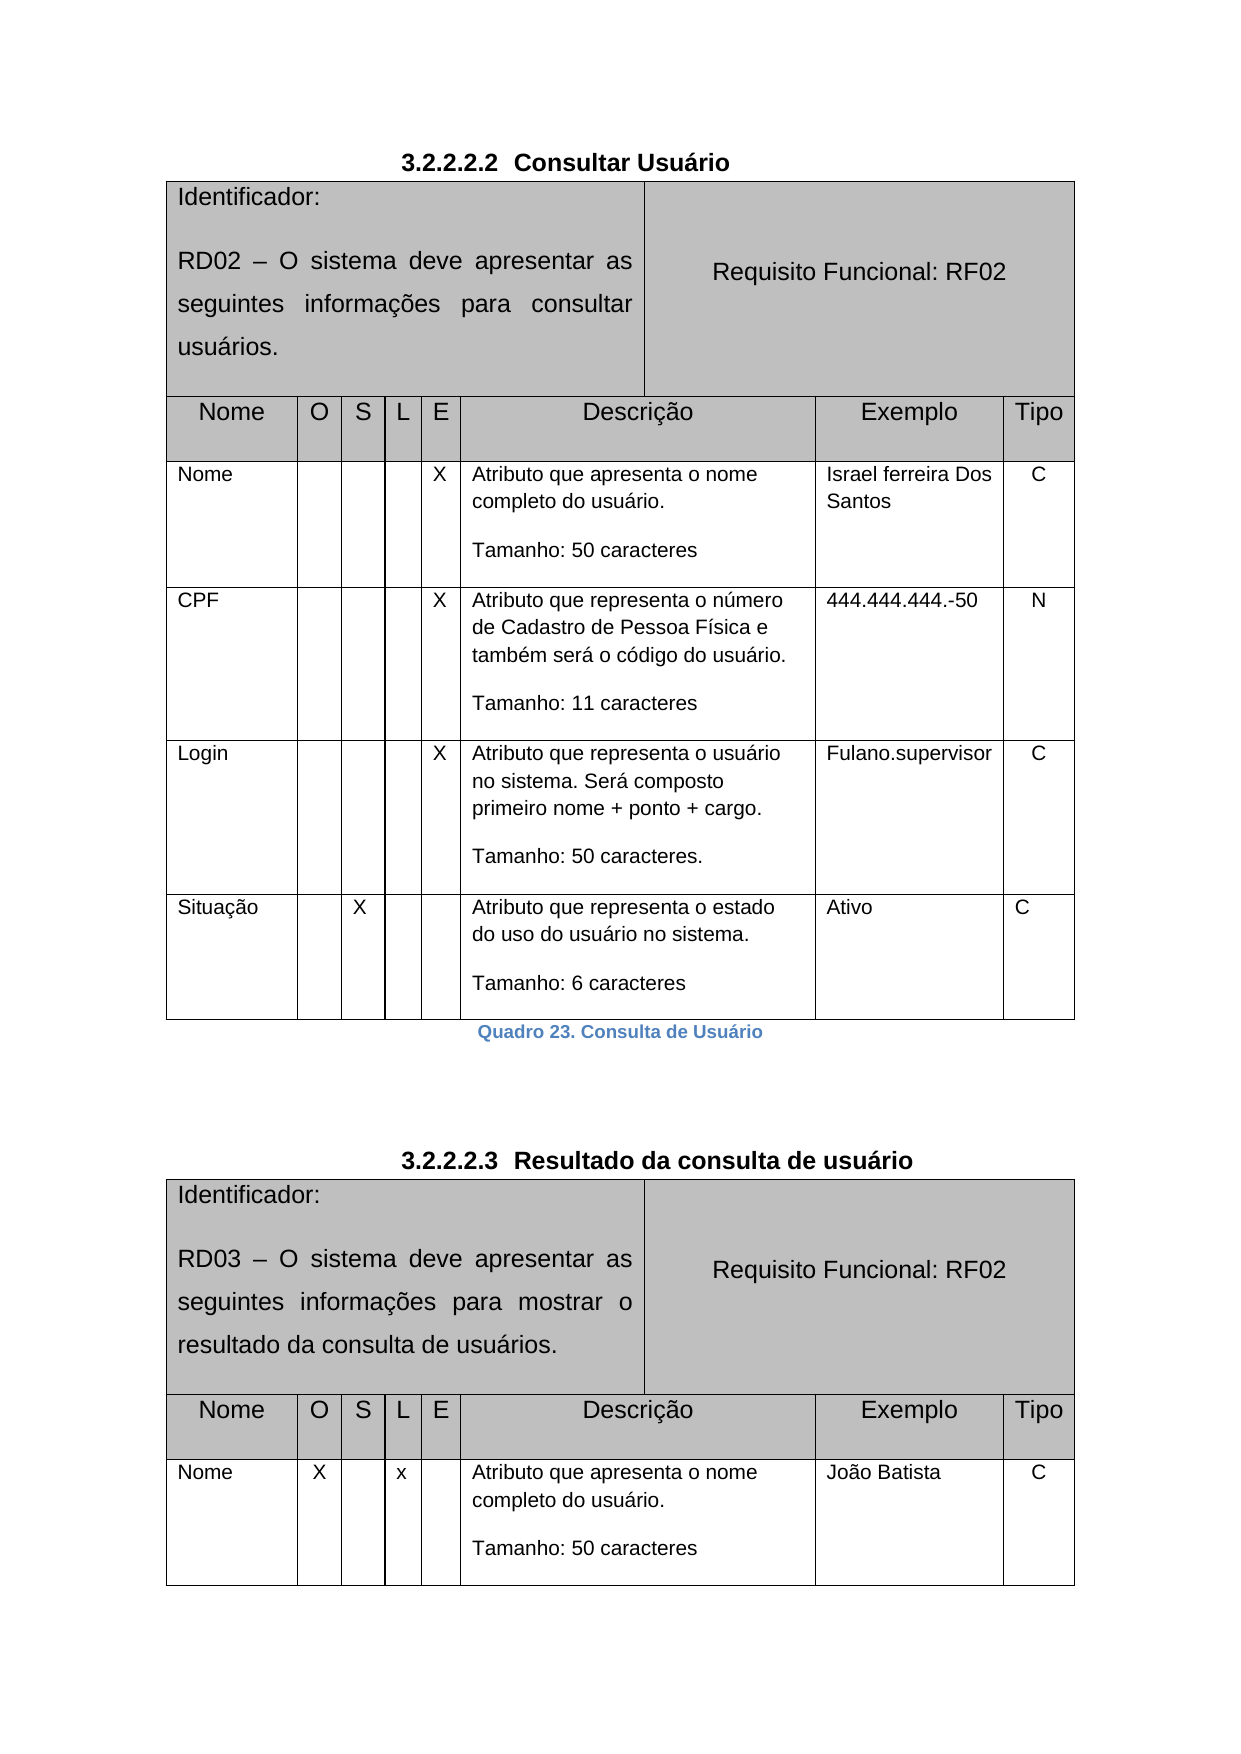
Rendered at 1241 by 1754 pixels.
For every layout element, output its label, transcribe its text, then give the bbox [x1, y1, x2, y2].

table_cell Login [167, 741, 297, 893]
table_cell [298, 462, 341, 587]
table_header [167, 1180, 644, 1394]
table_cell C [1004, 1460, 1074, 1585]
table_cell Ativo [816, 895, 1003, 1019]
table_cell X [298, 1460, 341, 1585]
table_cell [298, 895, 341, 1019]
table_cell Nome [167, 397, 297, 461]
table_cell O [298, 397, 341, 461]
table_cell Exemplo [816, 397, 1003, 461]
table_cell Atributo que representa o estado do uso do usuário no sistema. Tamanho: 6 caracteres [461, 895, 815, 1019]
table_cell L [386, 397, 421, 461]
table_cell [422, 1460, 460, 1585]
table_cell Nome [167, 1395, 297, 1459]
table_cell Situação [167, 895, 297, 1019]
table_cell [298, 741, 341, 893]
table_header Requisito Funcional: RF02 [645, 1180, 1074, 1394]
table_cell Israel ferreira Dos Santos [816, 462, 1003, 587]
table_cell X [422, 741, 460, 893]
table_cell S [342, 1395, 384, 1459]
table_cell N [1004, 588, 1074, 740]
table_cell Exemplo [816, 1395, 1003, 1459]
table_cell Tipo [1004, 1395, 1074, 1459]
table_header Requisito Funcional: RF02 [645, 182, 1074, 396]
table_cell [298, 588, 341, 740]
table_cell Fulano.supervisor [816, 741, 1003, 893]
table_cell [386, 895, 421, 1019]
table_cell Atributo que apresenta o nome completo do usuário. Tamanho: 50 caracteres [461, 462, 815, 587]
table_cell X [422, 462, 460, 587]
table_header Identificador: RD02 – O sistema deve apresentar as seguintes informações para consultar usuários. [167, 182, 644, 396]
table_cell [386, 741, 421, 893]
subtitle Resultado da consulta de usuário [401, 1146, 1063, 1174]
table_cell 444.444.444.-50 [816, 588, 1003, 740]
table_cell [342, 588, 384, 740]
table_cell E [422, 397, 460, 461]
table_cell Nome [167, 1460, 297, 1585]
table_cell CPF [167, 588, 297, 740]
table_cell [342, 462, 384, 587]
table_cell X [422, 588, 460, 740]
table_cell E [422, 1395, 460, 1459]
table_cell [342, 1460, 384, 1585]
table_cell C [1004, 741, 1074, 893]
table_cell Atributo que representa o usuário no sistema. Será composto primeiro nome + ponto + cargo. Tamanho: 50 caracteres. [461, 741, 815, 893]
table_cell Descrição [461, 1395, 815, 1459]
table_cell Atributo que representa o número de Cadastro de Pessoa Física e também será o código do usuário. Tamanho: 11 caracteres [461, 588, 815, 740]
table_cell S [342, 397, 384, 461]
table_cell João Batista [816, 1460, 1003, 1585]
table_cell x [386, 1460, 421, 1585]
table_cell O [298, 1395, 341, 1459]
table_cell Nome [167, 462, 297, 587]
table_cell C [1004, 895, 1074, 1019]
table_cell [422, 895, 460, 1019]
table_cell [386, 588, 421, 740]
table_cell Atributo que apresenta o nome completo do usuário. Tamanho: 50 caracteres [461, 1460, 815, 1585]
table_cell [342, 741, 384, 893]
table_cell Descrição [461, 397, 815, 461]
table_cell Tipo [1004, 397, 1074, 461]
subtitle Consultar Usuário [401, 148, 1063, 176]
table_cell [386, 462, 421, 587]
table_cell L [386, 1395, 421, 1459]
table_cell C [1004, 462, 1074, 587]
table_cell X [342, 895, 384, 1019]
